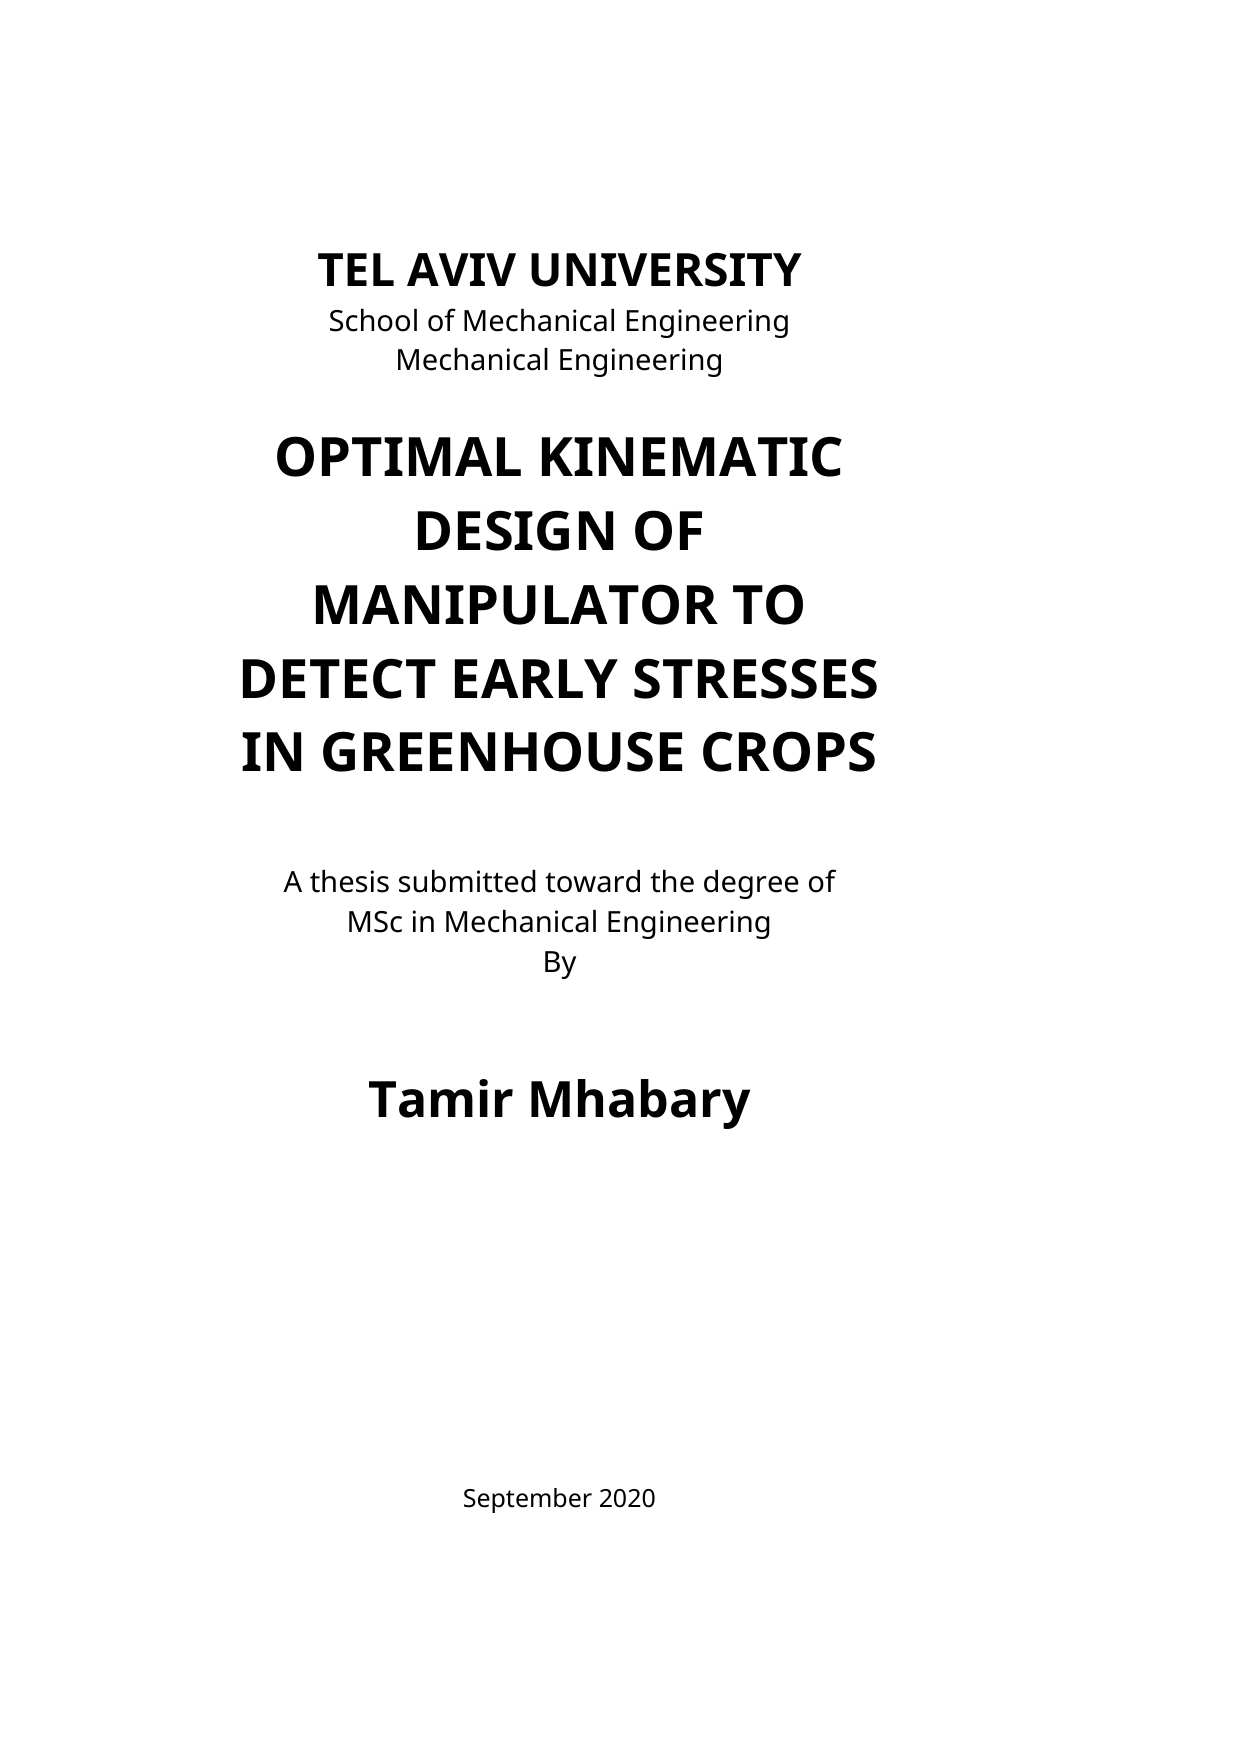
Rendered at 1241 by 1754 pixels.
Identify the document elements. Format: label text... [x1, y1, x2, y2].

text MSc in Mechanical Engineering [236, 901, 882, 941]
text By [236, 941, 882, 981]
text September 2020 [236, 1480, 882, 1514]
text Mechanical Engineering [236, 339, 882, 379]
text Tamir Mhabary [236, 1064, 882, 1132]
text Optimal kinematic design of manipulator to detect early stresses in Greenhouse Crops [236, 419, 882, 788]
text School of Mechanical Engineering [236, 300, 882, 339]
text A thesis submitted toward the degree of [236, 861, 882, 901]
text TEL AVIV UNIVERSITY [236, 237, 882, 300]
